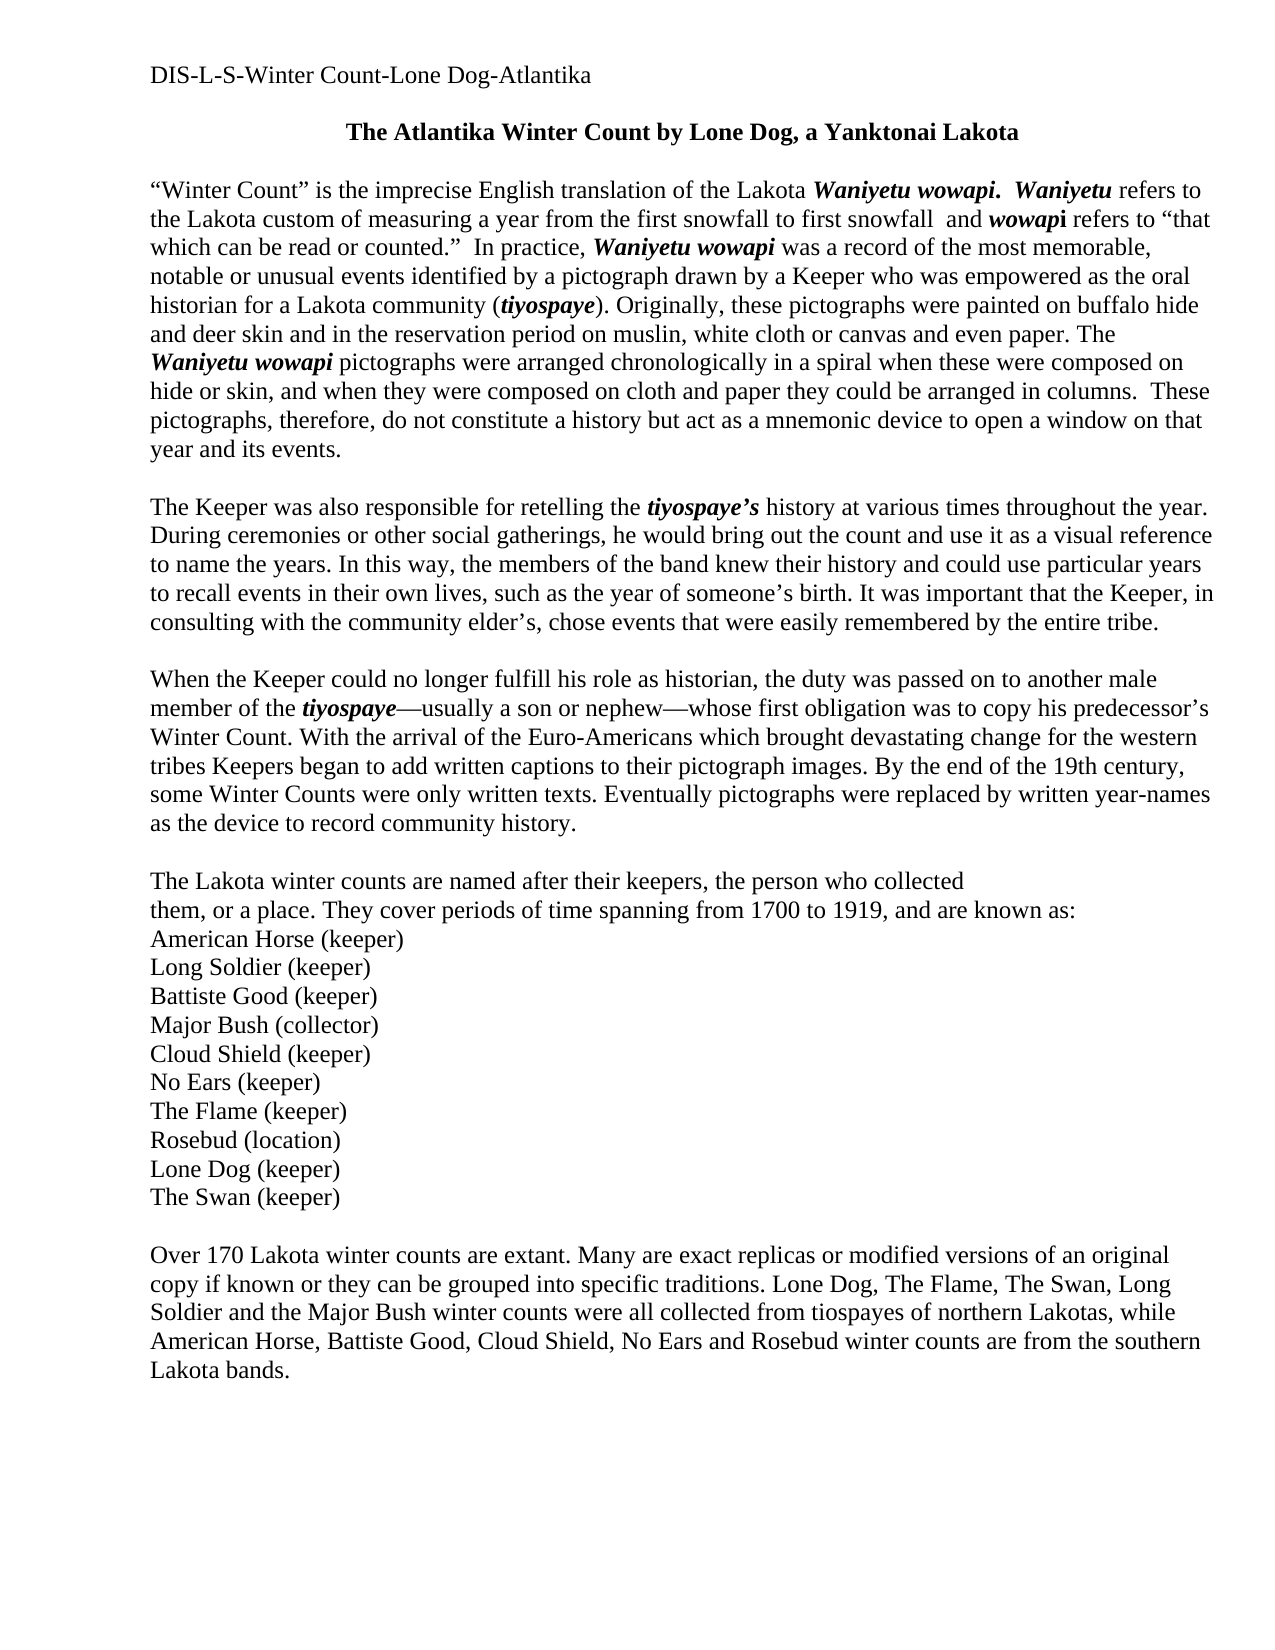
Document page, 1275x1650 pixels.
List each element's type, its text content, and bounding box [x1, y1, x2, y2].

text Rosebud (location) [150, 1125, 1215, 1154]
text DIS-L-S-Winter Count-Lone Dog-Atlantika [150, 60, 1215, 89]
text The Swan (keeper) [150, 1182, 1215, 1211]
text The Lakota winter counts are named after their keepers, the person who collected [150, 866, 1215, 895]
subtitle The Atlantika Winter Count by Lone Dog, a Yanktonai Lakota [150, 117, 1215, 146]
text No Ears (keeper) [150, 1067, 1215, 1096]
text “Winter Count” is the imprecise English translation of the Lakota Waniyetu wowapi. Waniyetu refers to the Lakota custom of measuring a year from the first snowfall to first snowfall and wowapi refers to “that which can be read or counted.” In practice, Waniyetu wowapi was a record of the most memorable, notable or unusual events identified by a pictograph drawn by a Keeper who was empowered as the oral historian for a Lakota community (tiyospaye). Originally, these pictographs were painted on buffalo hide and deer skin and in the reservation period on muslin, white cloth or canvas and even paper. The Waniyetu wowapi pictographs were arranged chronologically in a spiral when these were composed on hide or skin, and when they were composed on cloth and paper they could be arranged in columns. These pictographs, therefore, do not constitute a history but act as a mnemonic device to open a window on that year and its events. [150, 175, 1215, 462]
text Long Soldier (keeper) [150, 952, 1215, 981]
text When the Keeper could no longer fulfill his role as historian, the duty was passed on to another male member of the tiyospaye—usually a son or nephew—whose first obligation was to copy his predecessor’s Winter Count. With the arrival of the Euro-Americans which brought devastating change for the western tribes Keepers began to add written captions to their pictograph images. By the end of the 19th century, some Winter Counts were only written texts. Eventually pictographs were replaced by written year-names as the device to record community history. [150, 664, 1215, 837]
text Battiste Good (keeper) [150, 981, 1215, 1010]
text American Horse (keeper) [150, 924, 1215, 952]
text The Flame (keeper) [150, 1096, 1215, 1125]
text Lone Dog (keeper) [150, 1154, 1215, 1182]
text Major Bush (collector) [150, 1010, 1215, 1039]
text them, or a place. They cover periods of time spanning from 1700 to 1919, and are known as: [150, 895, 1215, 924]
text The Keeper was also responsible for retelling the tiyospaye’s history at various times throughout the year. During ceremonies or other social gatherings, he would bring out the count and use it as a visual reference to name the years. In this way, the members of the band knew their history and could use particular years to recall events in their own lives, such as the year of someone’s birth. It was important that the Keeper, in consulting with the community elder’s, chose events that were easily remembered by the entire tribe. [150, 492, 1215, 635]
text Over 170 Lakota winter counts are extant. Many are exact replicas or modified versions of an original copy if known or they can be grouped into specific traditions. Lone Dog, The Flame, The Swan, Long Soldier and the Major Bush winter counts were all collected from tiospayes of northern Lakotas, while American Horse, Battiste Good, Cloud Shield, No Ears and Rosebud winter counts are from the southern Lakota bands. [150, 1240, 1215, 1384]
text Cloud Shield (keeper) [150, 1039, 1215, 1067]
